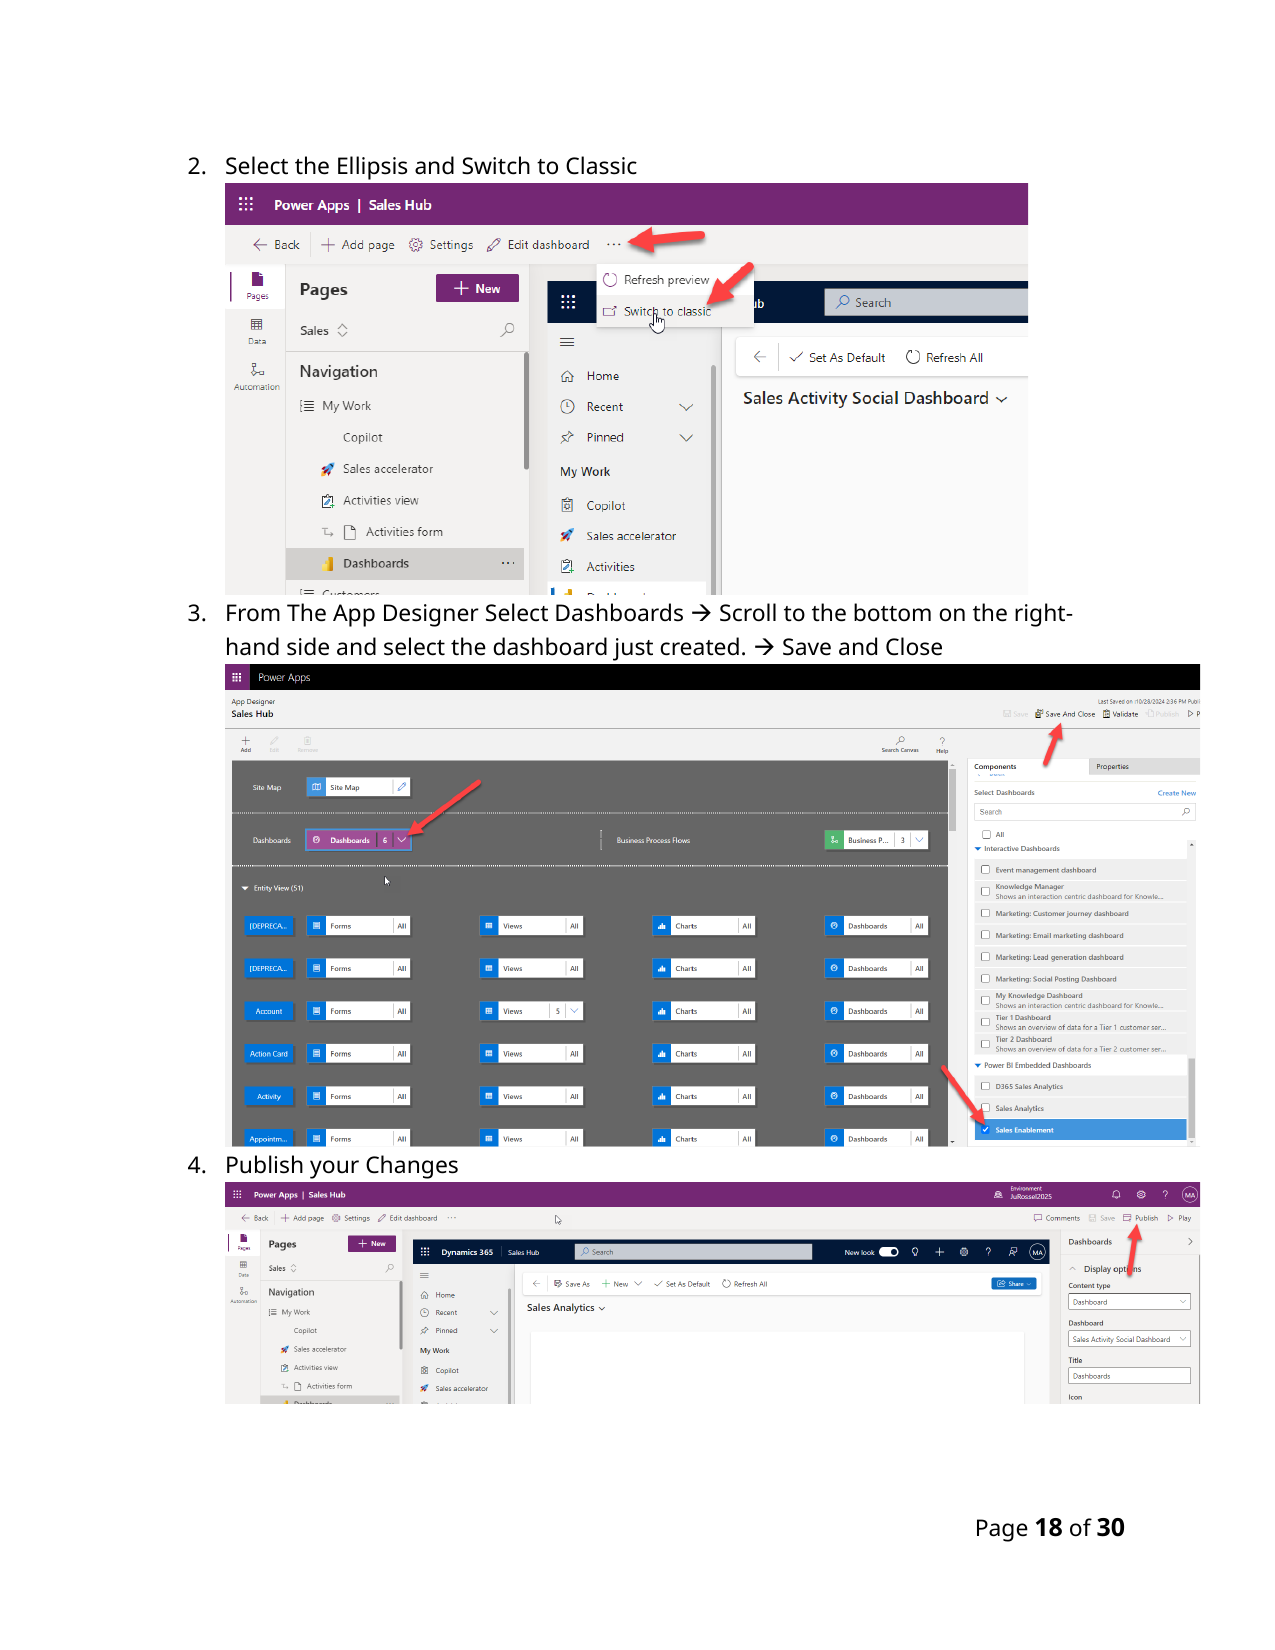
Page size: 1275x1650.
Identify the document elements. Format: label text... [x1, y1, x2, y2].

picture [225, 1182, 1200, 1404]
picture [225, 183, 1029, 595]
picture [225, 664, 1200, 1147]
